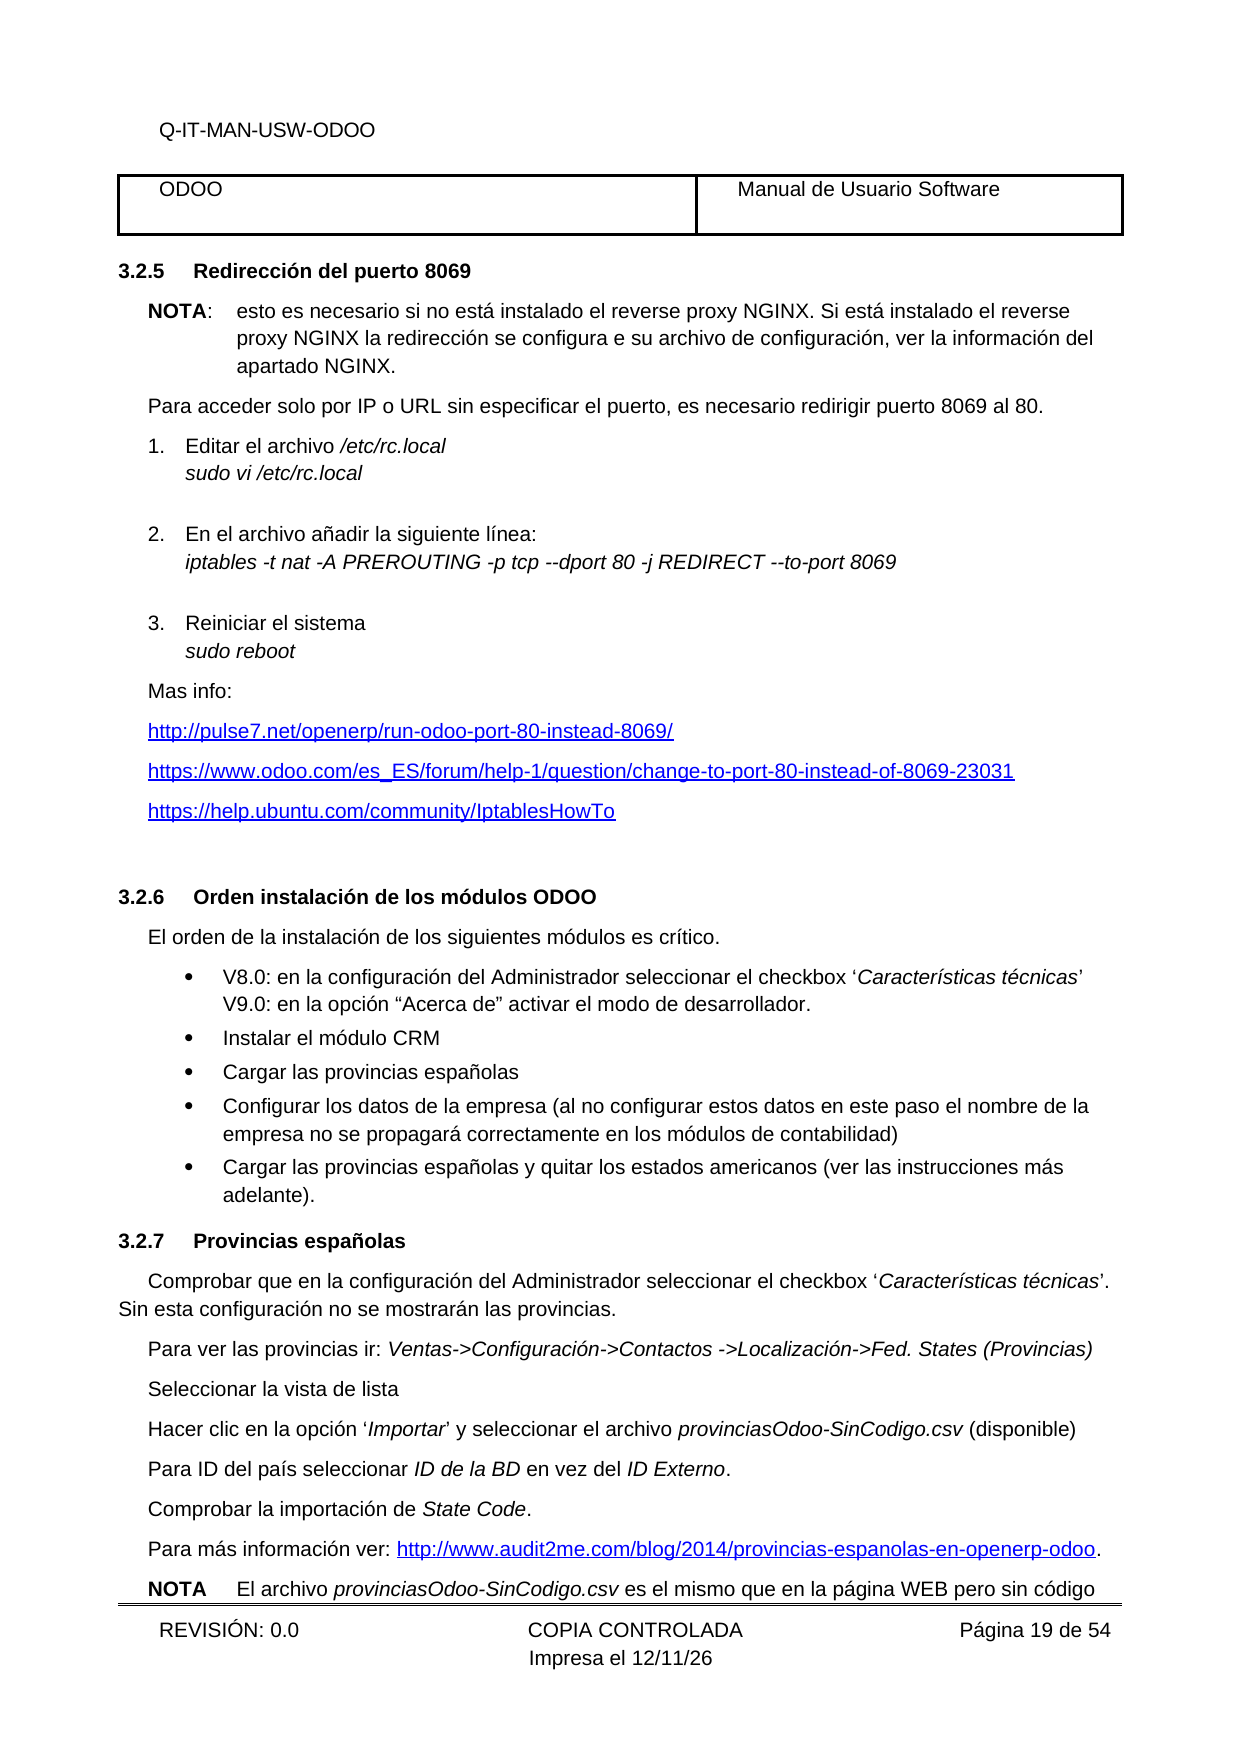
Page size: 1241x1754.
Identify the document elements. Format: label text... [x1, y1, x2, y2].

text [148, 1576, 1122, 1600]
list En el archivo añadir la siguiente línea: iptables -t nat -A PREROUTING -p tcp --dport 80 -j REDIRECT --to-port 8069 [148, 522, 1122, 601]
list Editar el archivo /etc/rc.local sudo vi /etc/rc.local [148, 433, 1122, 512]
text Comprobar que en la configuración del Administrador seleccionar el checkbox ‘Características técnicas’. Sin esta configuración no se mostrarán las provincias. [118, 1269, 1122, 1320]
text Hacer clic en la opción ‘Importar’ y seleccionar el archivo provinciasOdoo-SinCodigo.csv (disponible) [118, 1416, 1122, 1440]
text Para ID del país seleccionar ID de la BD en vez del ID Externo. [118, 1456, 1122, 1480]
text https://help.ubuntu.com/community/IptablesHowTo [118, 798, 1122, 822]
text El orden de la instalación de los siguientes módulos es crítico. [118, 925, 1122, 949]
list Reiniciar el sistema sudo reboot [148, 611, 1122, 662]
list V8.0: en la configuración del Administrador seleccionar el checkbox ‘Características técnicas’ V9.0: en la opción “Acerca de” activar el modo de desarrollador. [185, 965, 1122, 1016]
text Para más información ver: http://www.audit2me.com/blog/2014/provincias-espanolas-en-openerp-odoo. [118, 1536, 1122, 1560]
text Mas info: [118, 678, 1122, 702]
text http://pulse7.net/openerp/run-odoo-port-80-instead-8069/ [118, 718, 1122, 742]
subtitle Redirección del puerto 8069 [118, 258, 1122, 282]
list Cargar las provincias españolas [185, 1060, 1122, 1084]
subtitle Orden instalación de los módulos ODOO [118, 885, 1122, 909]
text Seleccionar la vista de lista [118, 1376, 1122, 1400]
text Comprobar la importación de State Code. [118, 1496, 1122, 1520]
list Configurar los datos de la empresa (al no configurar estos datos en este paso el nombre de la empresa no se propagará correctamente en los módulos de contabilidad) [185, 1094, 1122, 1145]
text Para ver las provincias ir: Ventas->Configuración->Contactos ->Localización->Fed. States (Provincias) [118, 1336, 1122, 1360]
subtitle Provincias españolas [118, 1229, 1122, 1253]
text https://www.odoo.com/es_ES/forum/help-1/question/change-to-port-80-instead-of-8069-23031 [118, 758, 1122, 782]
text Para acceder solo por IP o URL sin especificar el puerto, es necesario redirigir puerto 8069 al 80. [118, 393, 1122, 417]
text NOTA: esto es necesario si no está instalado el reverse proxy NGINX. Si está instalado el reverse proxy NGINX la redirección se configura e su archivo de configuración, ver la información del apartado NGINX. [148, 298, 1122, 377]
list Cargar las provincias españolas y quitar los estados americanos (ver las instrucciones más adelante). [185, 1155, 1122, 1207]
list Instalar el módulo CRM [185, 1026, 1122, 1050]
